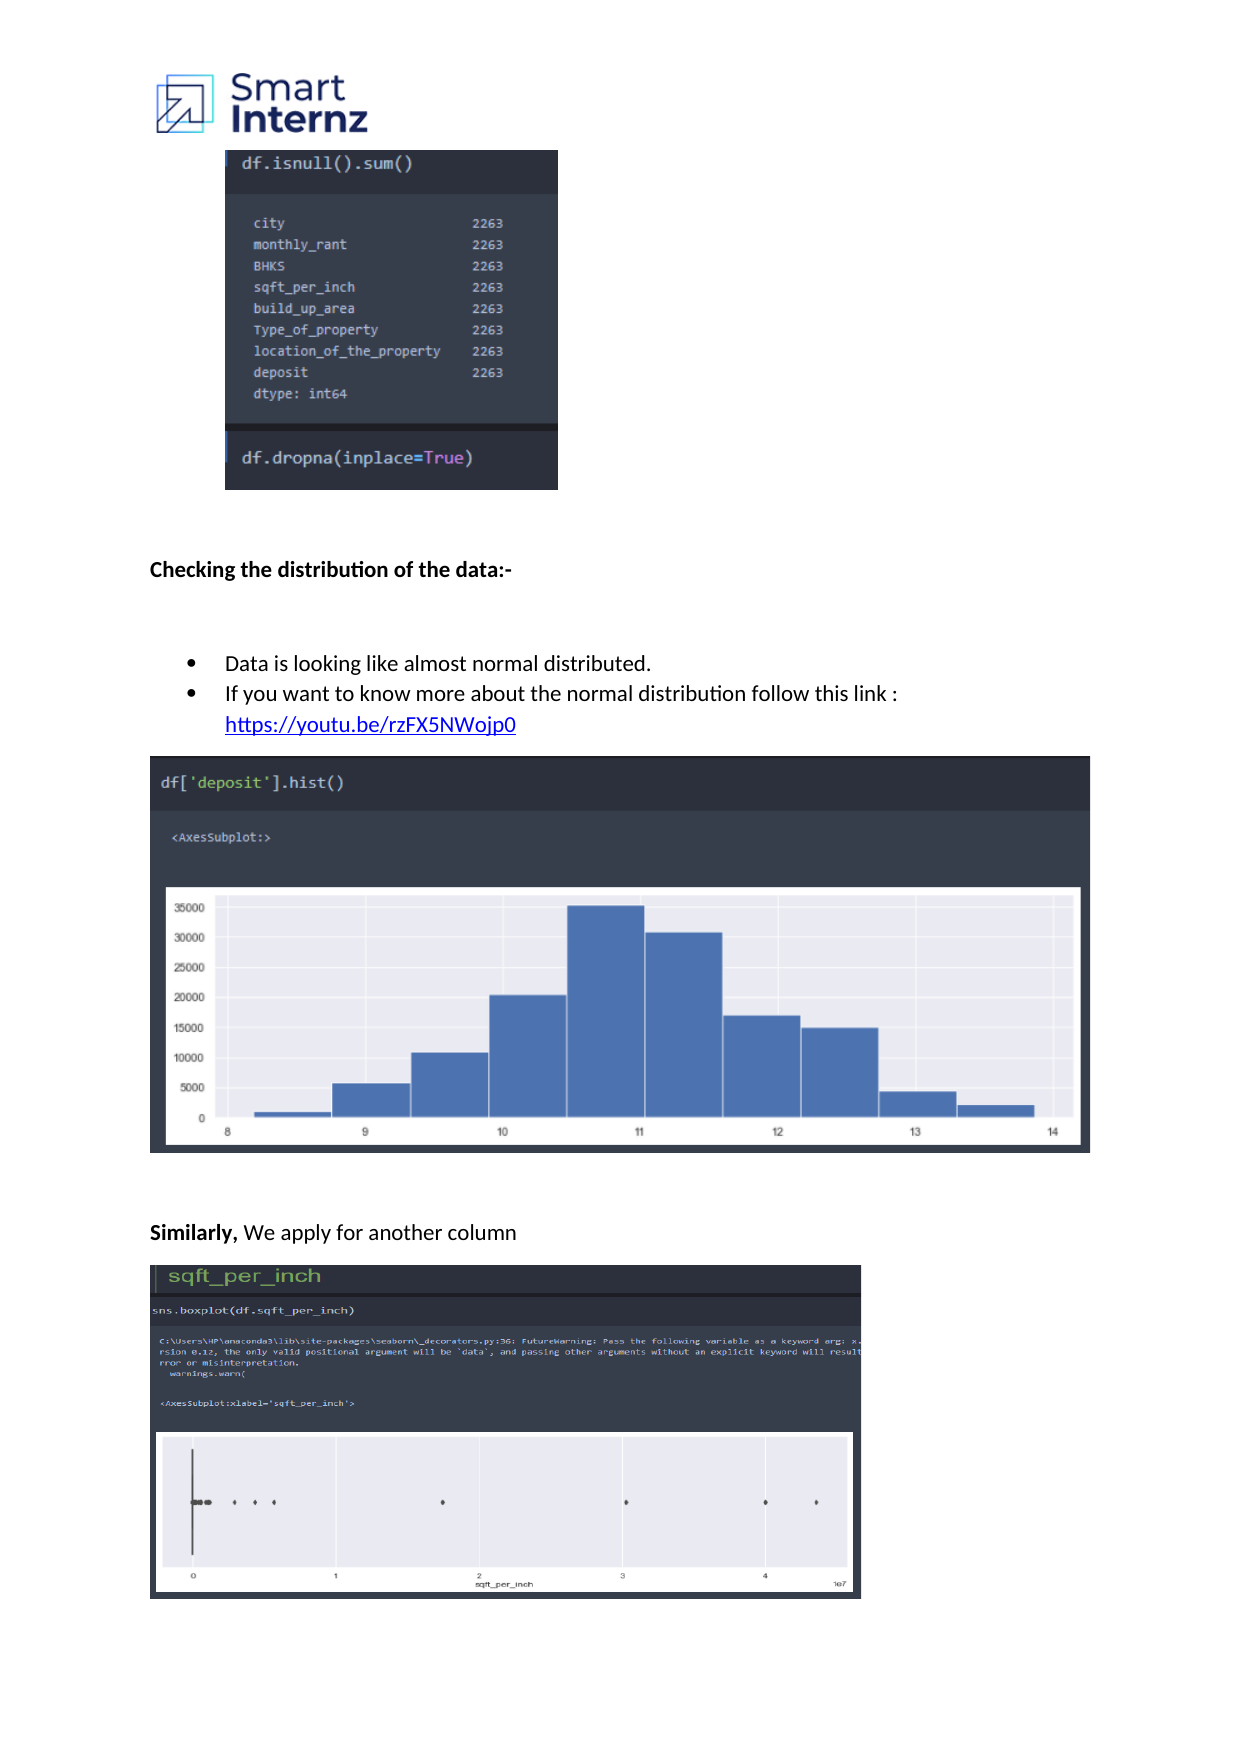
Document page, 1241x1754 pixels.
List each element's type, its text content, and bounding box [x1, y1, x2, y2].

list If you want to know more about the normal distribution follow this link : [187, 679, 1090, 707]
picture [150, 73, 374, 133]
picture [150, 756, 1091, 1153]
text Similarly, We apply for another column [150, 1218, 1090, 1246]
picture [150, 1265, 862, 1599]
text Checking the distribution of the data:- [150, 556, 1090, 583]
list Data is looking like almost normal distributed. [187, 649, 1090, 677]
list https://youtu.be/rzFX5NWojp0 [225, 710, 1090, 738]
picture [225, 150, 558, 490]
